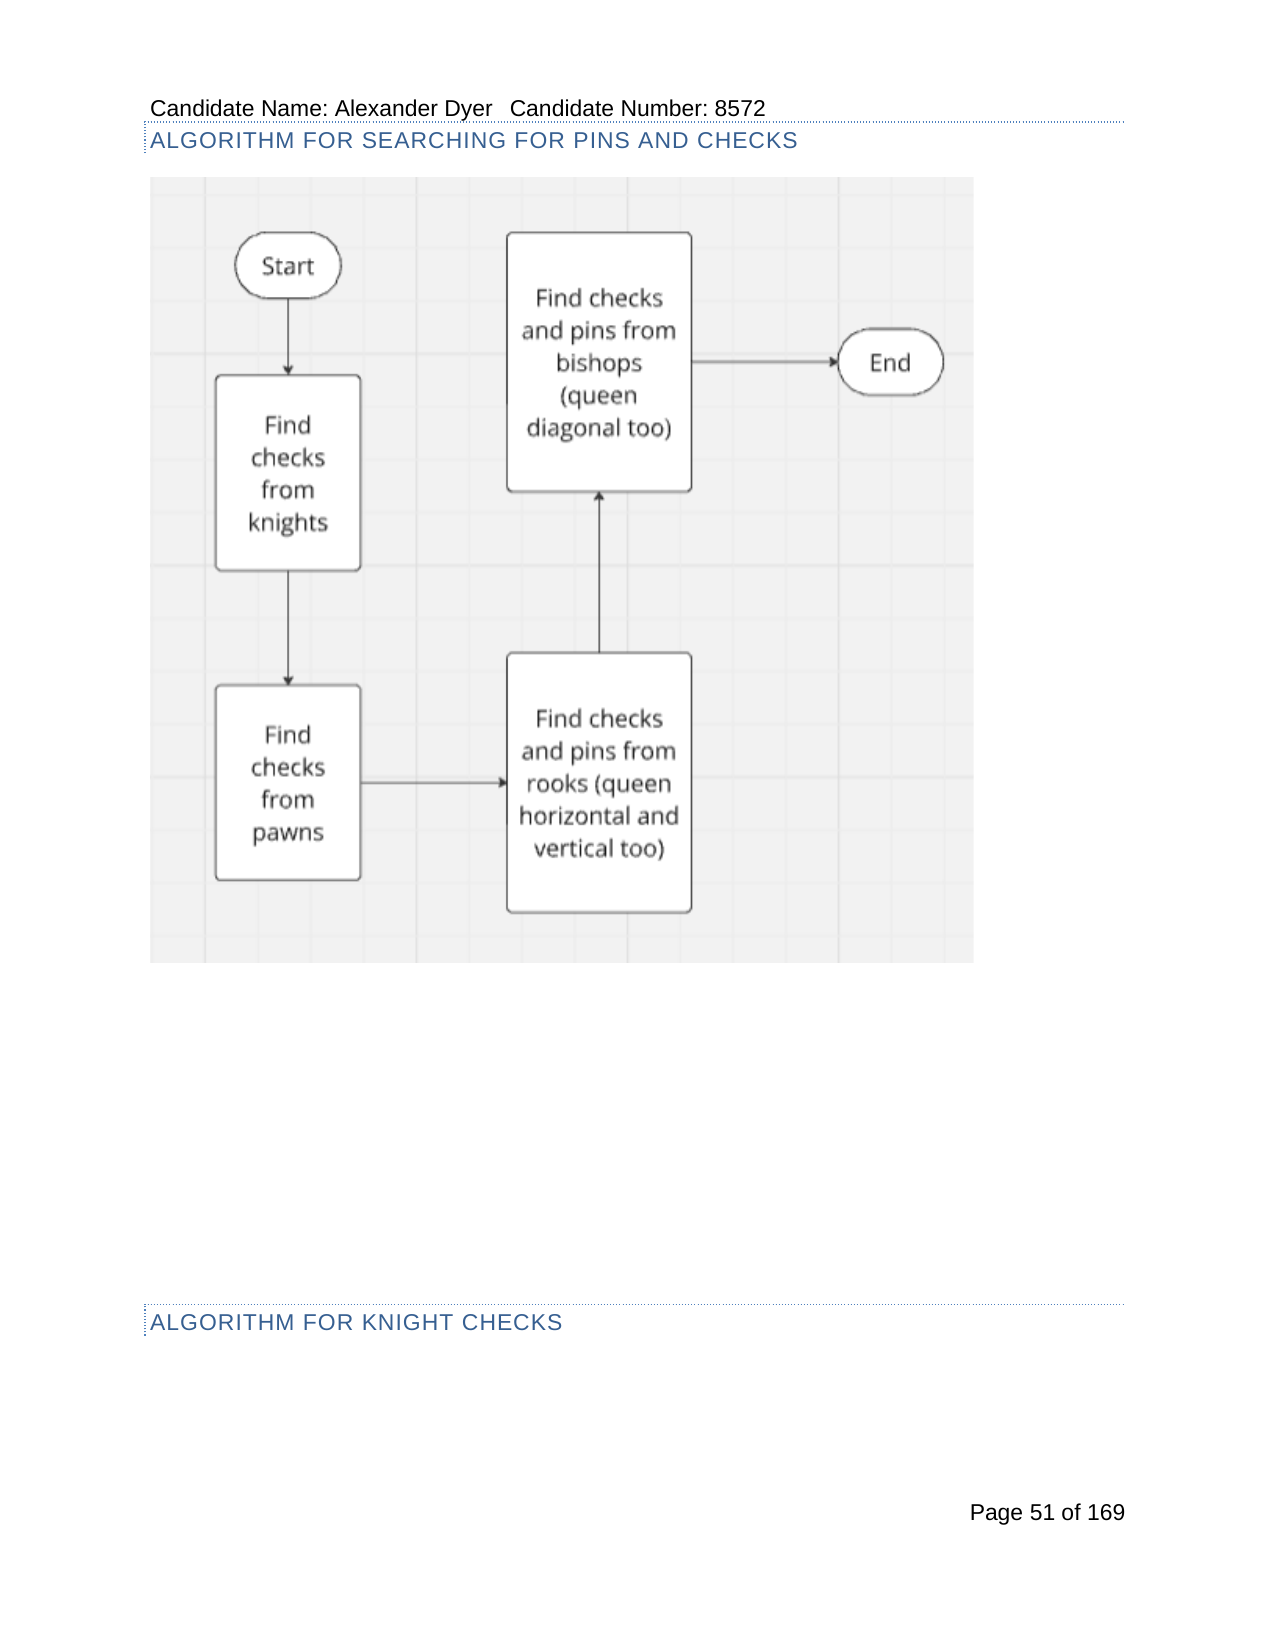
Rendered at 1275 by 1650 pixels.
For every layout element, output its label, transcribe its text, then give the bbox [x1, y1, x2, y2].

subtitle Algorithm for Knight CHecks [144, 1303, 1125, 1336]
picture [150, 177, 974, 963]
subtitle Algorithm for Searching for Pins and Checks [144, 121, 1125, 153]
